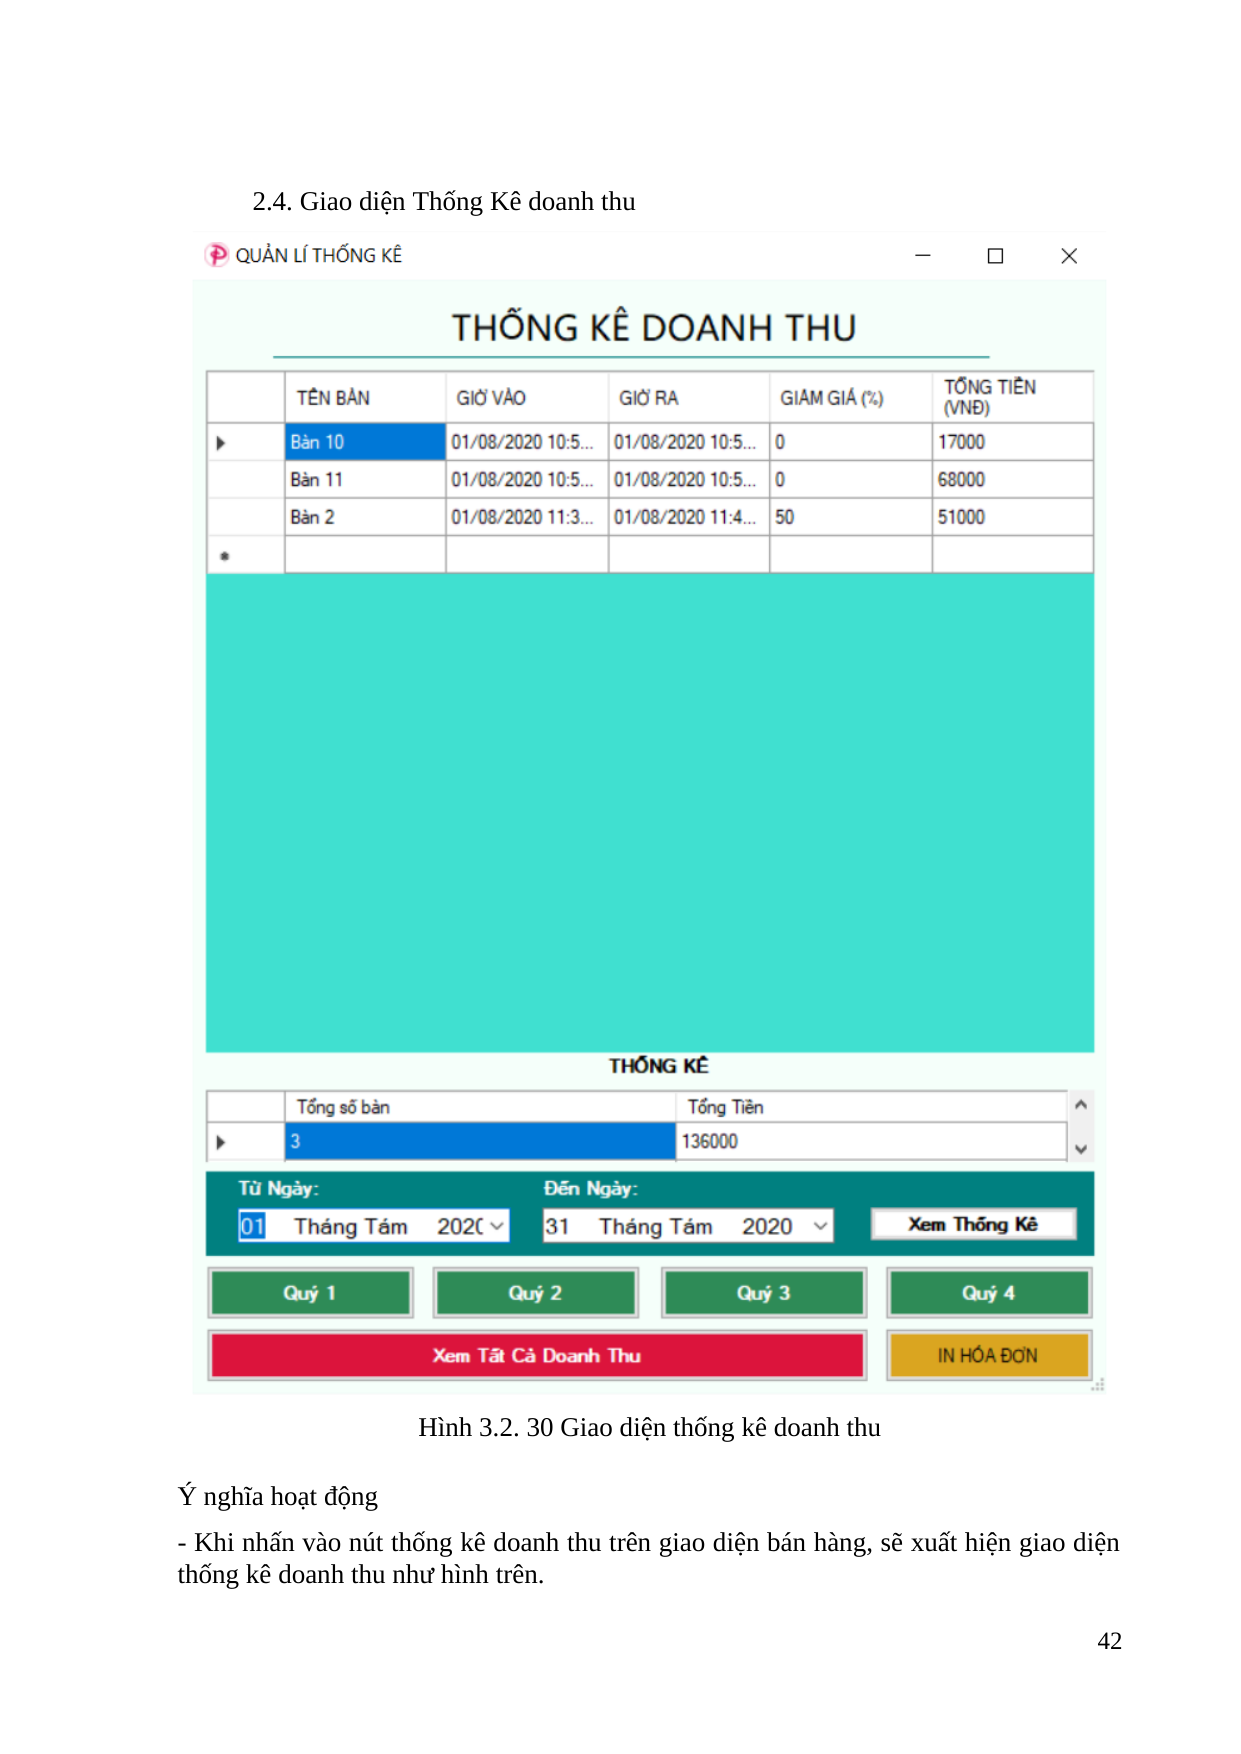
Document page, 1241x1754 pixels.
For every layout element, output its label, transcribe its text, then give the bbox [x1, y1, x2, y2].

list Ý nghĩa hoạt động [177, 1480, 1122, 1511]
list - Khi nhấn vào nút thống kê doanh thu trên giao diện bán hàng, sẽ xuất hiện giao diện thống kê doanh thu như hình trên. [177, 1527, 1122, 1589]
text Hình 3.2. 30 Giao diện thống kê doanh thu [177, 1411, 1122, 1442]
list 2.4. Giao diện Thống Kê doanh thu [252, 185, 1122, 216]
